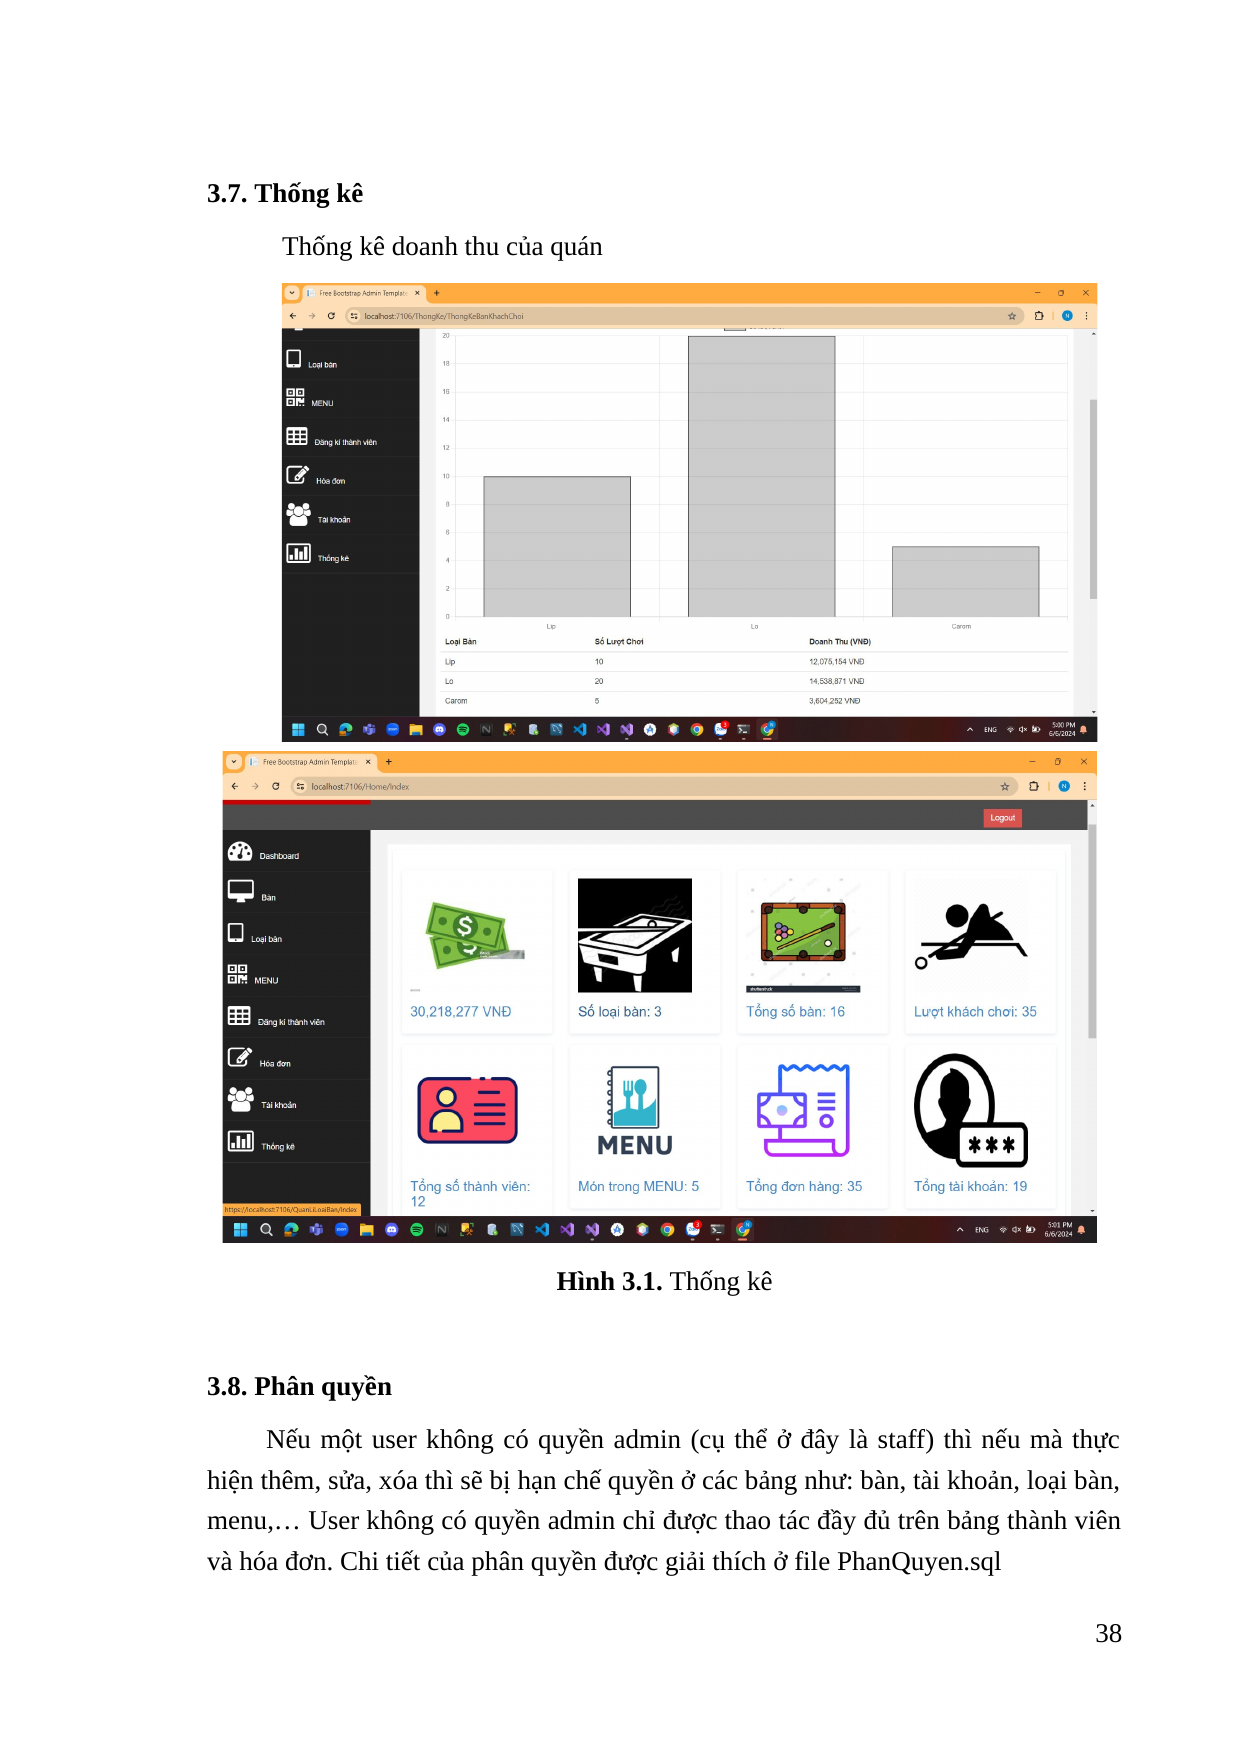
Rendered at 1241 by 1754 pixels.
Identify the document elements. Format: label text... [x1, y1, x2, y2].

subtitle Phân quyền [207, 1370, 1122, 1402]
picture [222, 751, 1097, 1243]
picture [281, 283, 1098, 742]
title Thống kê [207, 1264, 1122, 1296]
text Nếu một user không có quyền admin (cụ thể ở đây là staff) thì nếu mà thực hiện thêm, sửa, xóa thì sẽ bị hạn chế quyền ở các bảng như: bàn, tài khoản, loại bàn, menu,… User không có quyền admin chỉ được thao tác đầy đủ trên bảng thành viên và hóa đơn. Chi tiết của phân quyền được giải thích ở file PhanQuyen.sql [207, 1423, 1122, 1576]
subtitle Thống kê [207, 177, 1122, 208]
text Thống kê doanh thu của quán [223, 230, 1122, 261]
